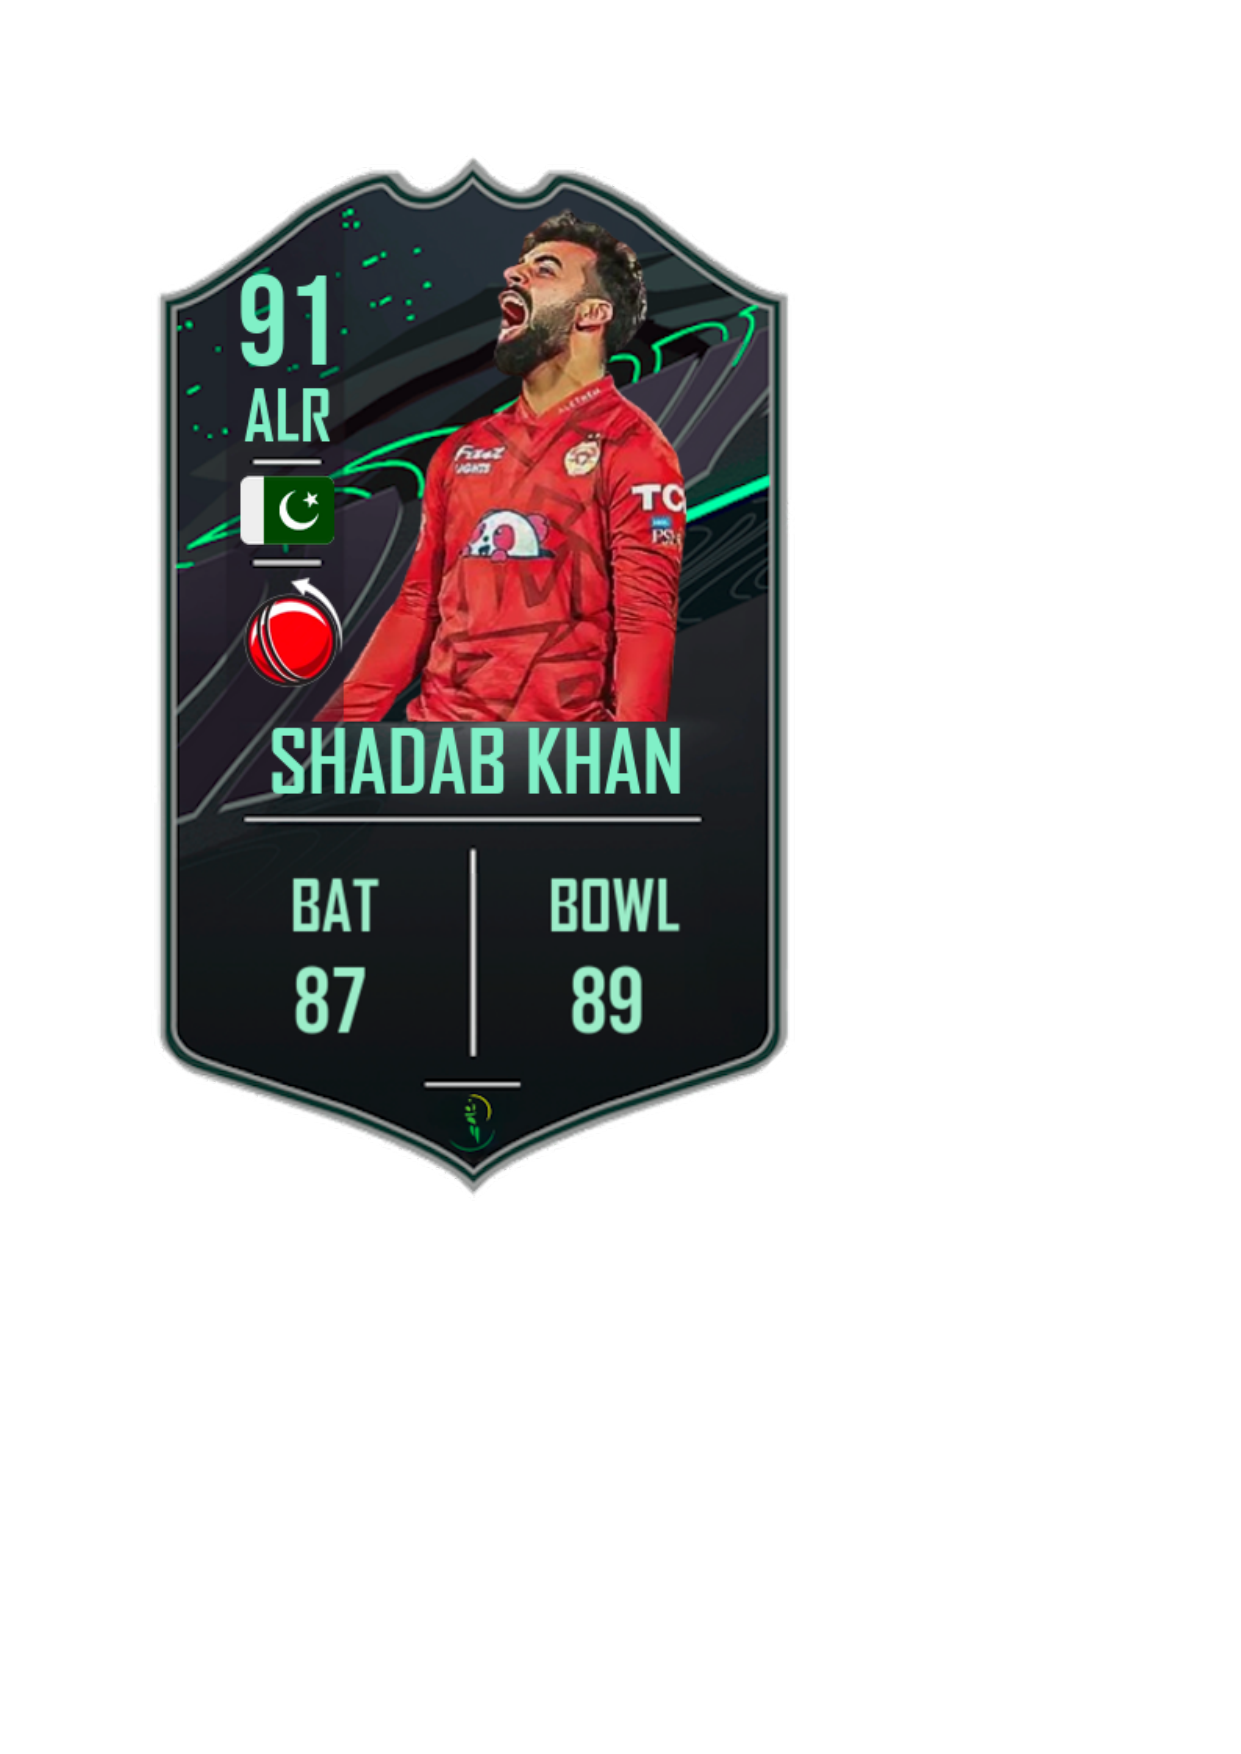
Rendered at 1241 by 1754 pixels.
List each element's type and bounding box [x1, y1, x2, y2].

picture [150, 150, 796, 1204]
